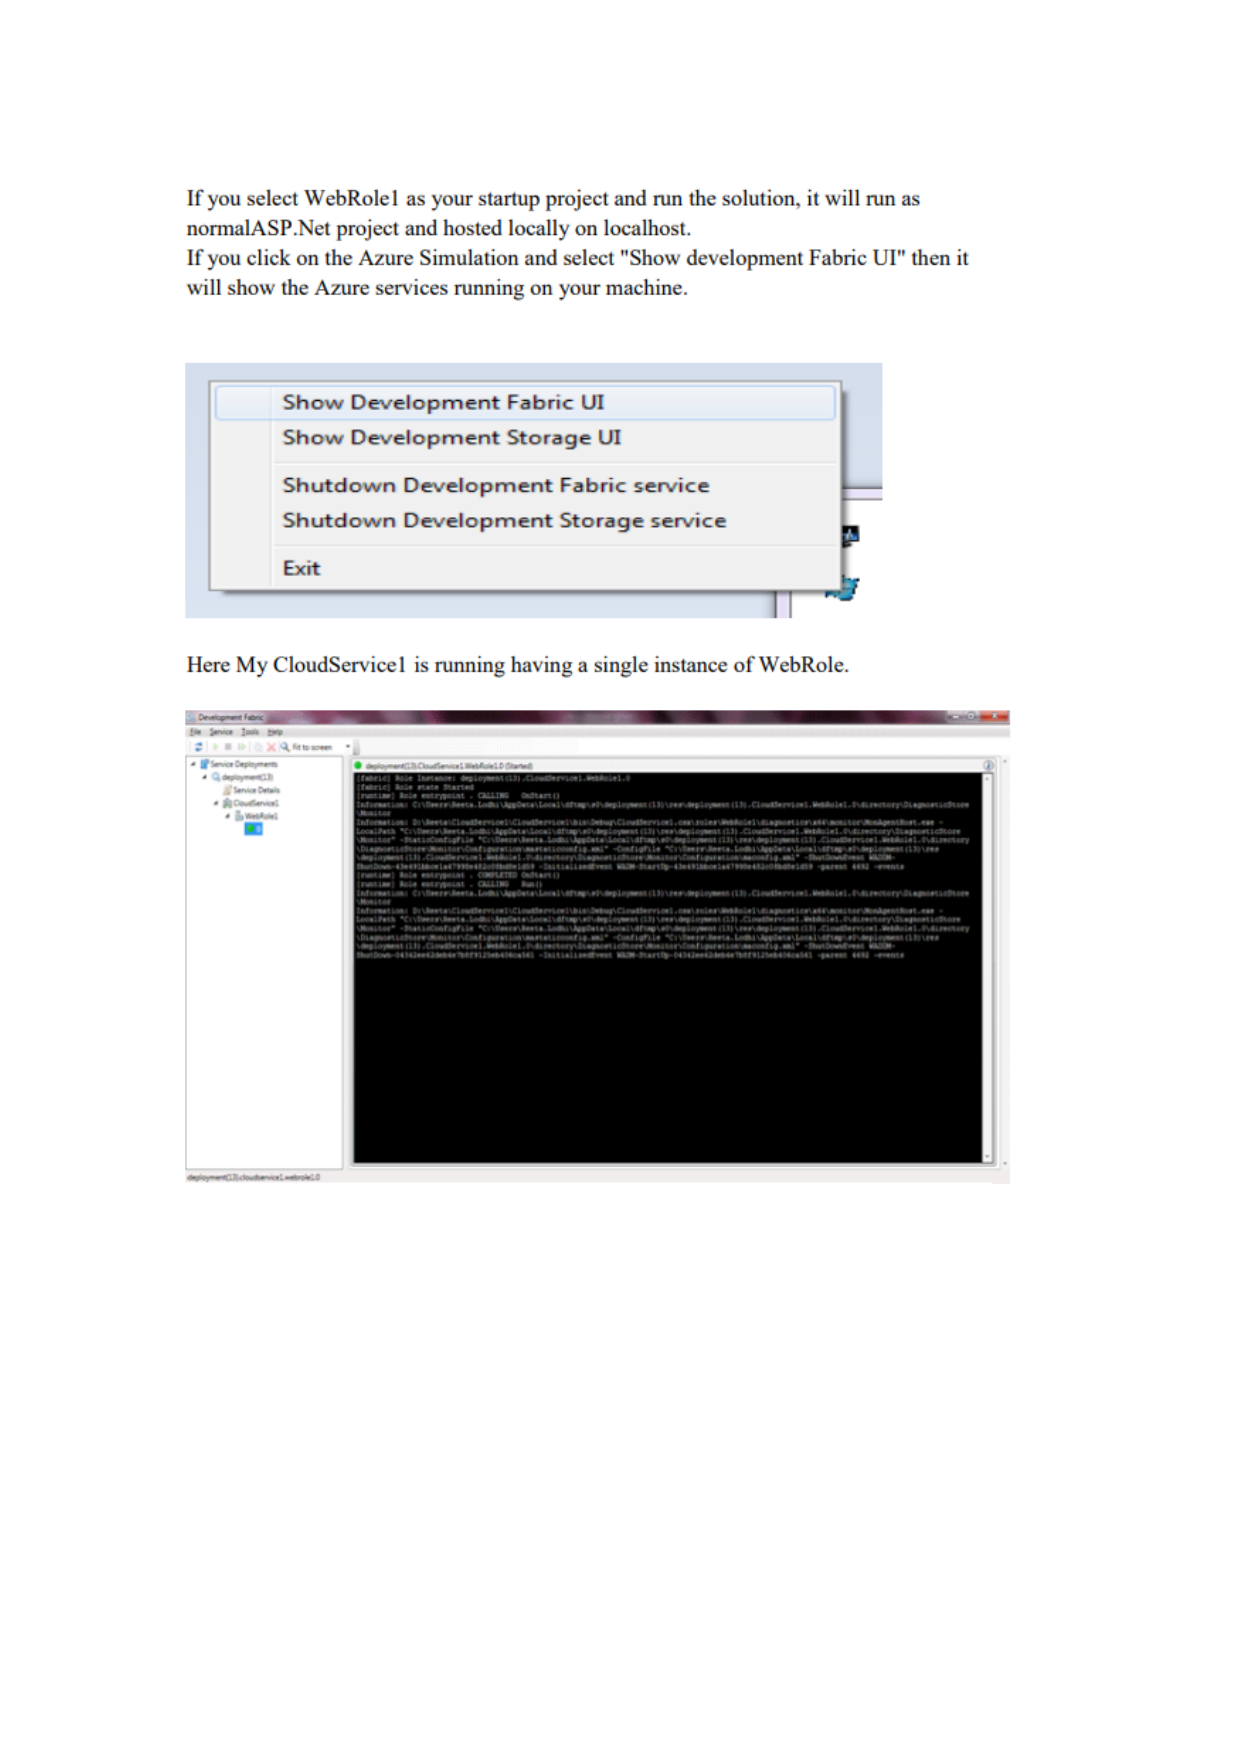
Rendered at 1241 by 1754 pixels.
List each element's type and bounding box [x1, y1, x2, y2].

picture [150, 150, 1091, 1333]
